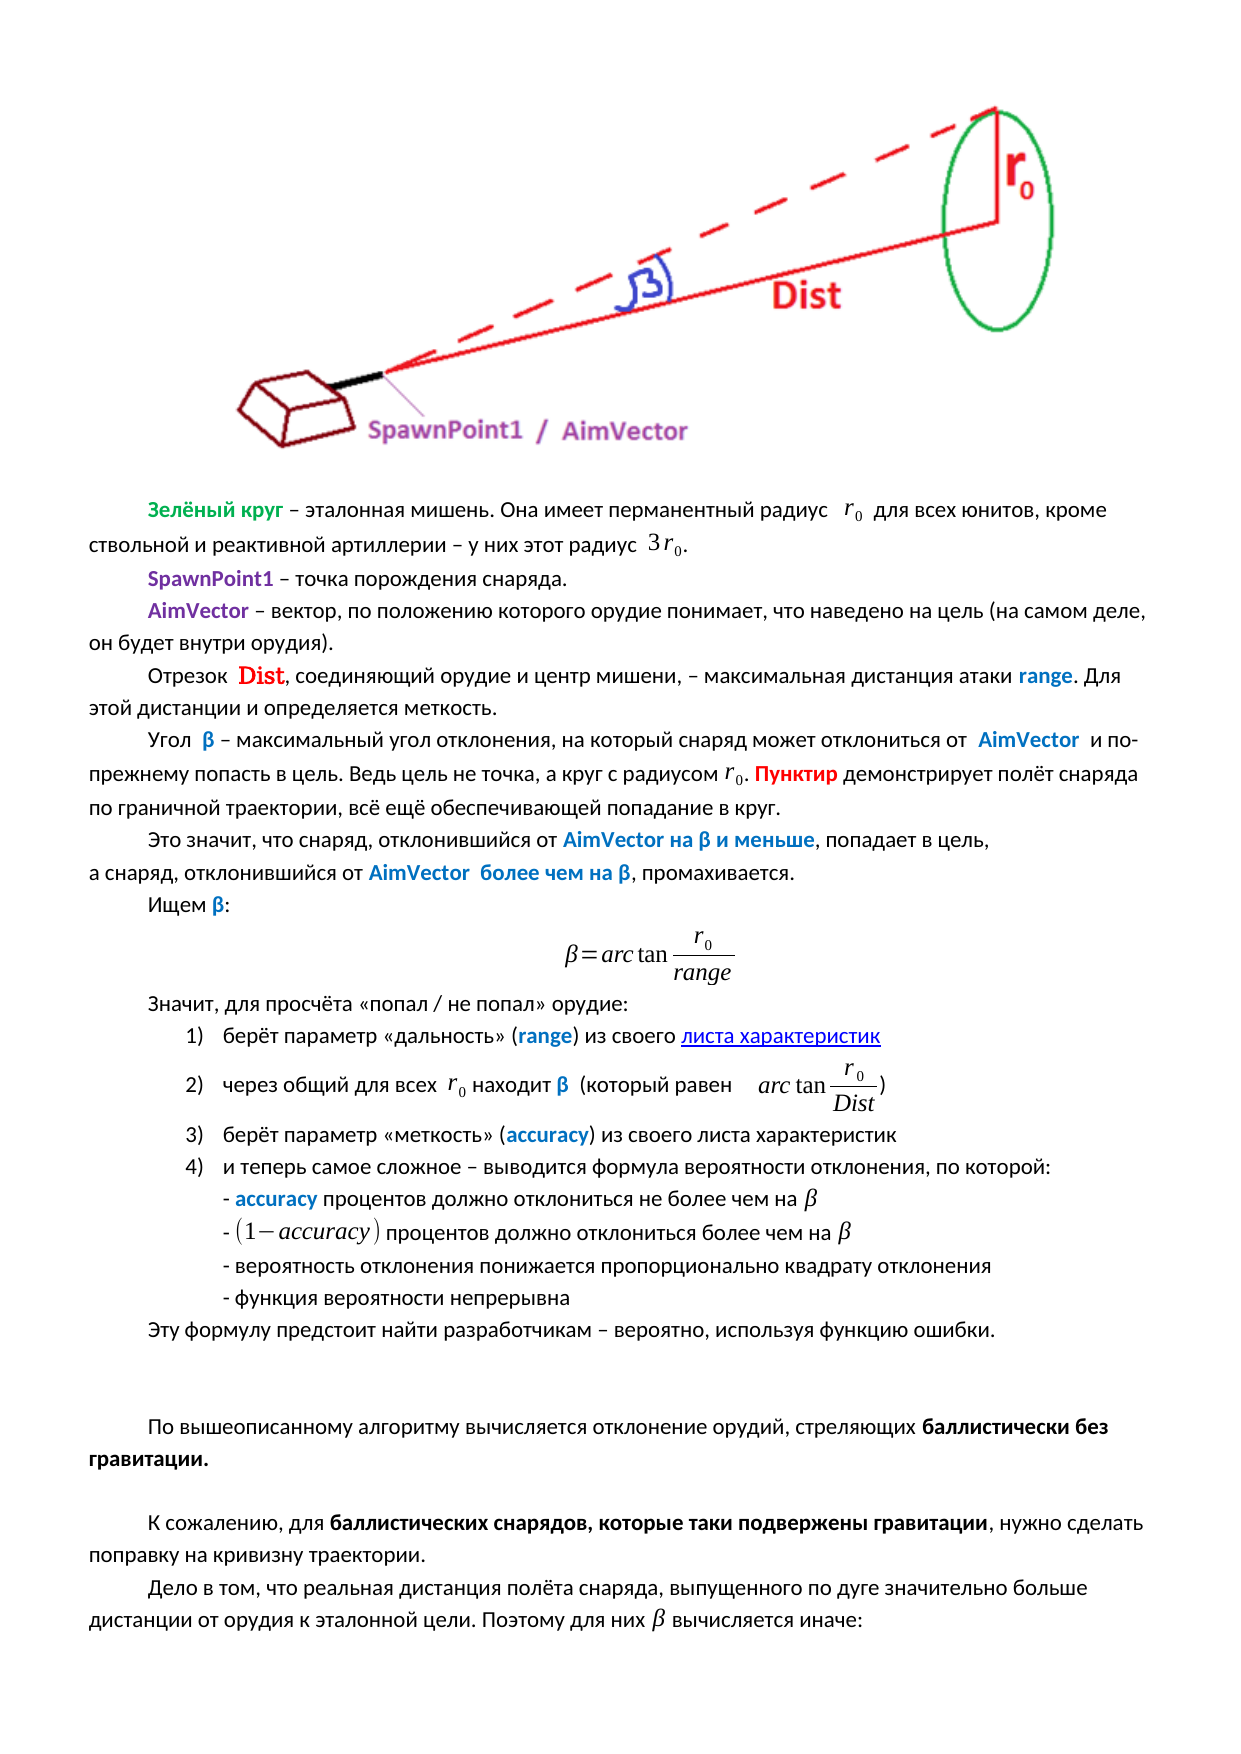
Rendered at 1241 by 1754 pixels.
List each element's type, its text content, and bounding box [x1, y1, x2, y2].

text Это значит, что снаряд, отклонившийся от AimVector на β и меньше, попадает в цель, а снаряд, отклонившийся от AimVector более чем на β, промахивается. [88, 825, 1152, 886]
text Отрезок Dist, соединяющий орудие и центр мишени, – максимальная дистанция атаки range. Для этой дистанции и определяется меткость. [88, 661, 1152, 721]
list - accuracy процентов должно отклониться не более чем на [223, 1184, 1152, 1212]
text Угол β – максимальный угол отклонения, на который снаряд может отклониться от AimVector и по-прежнему попасть в цель. Ведь цель не точка, а круг с радиусом . Пунктир демонстрирует полёт снаряда по граничной траектории, всё ещё обеспечивающей попадание в круг. [88, 726, 1152, 821]
list - вероятность отклонения понижается пропорционально квадрату отклонения [223, 1251, 1152, 1279]
text Зелёный круг – эталонная мишень. Она имеет перманентный радиус для всех юнитов, кроме ствольной и реактивной артиллерии – у них этот радиус . [88, 493, 1152, 560]
text Значит, для просчёта «попал / не попал» орудие: [88, 989, 1152, 1017]
list - процентов должно отклониться более чем на [223, 1217, 1152, 1247]
list и теперь самое сложное – выводится формула вероятности отклонения, по которой: [185, 1152, 1152, 1180]
list через общий для всех находит β (который равен ) [185, 1053, 1152, 1116]
picture [211, 88, 1088, 489]
text AimVector – вектор, по положению которого орудие понимает, что наведено на цель (на самом деле, он будет внутри орудия). [88, 596, 1152, 657]
text К сожалению, для баллистических снарядов, которые таки подвержены гравитации, нужно сделать поправку на кривизну траектории. [88, 1508, 1152, 1568]
text По вышеописанному алгоритму вычисляется отклонение орудий, стреляющих баллистически без гравитации. [88, 1412, 1152, 1472]
text Дело в том, что реальная дистанция полёта снаряда, выпущенного по дуге значительно больше дистанции от орудия к эталонной цели. Поэтому для них вычисляется иначе: [88, 1573, 1152, 1633]
text Ищем β: [88, 890, 1152, 918]
list берёт параметр «меткость» (accuracy) из своего листа характеристик [185, 1120, 1152, 1148]
list берёт параметр «дальность» (range) из своего листа характеристик [185, 1021, 1152, 1049]
text SpawnPoint1 – точка порождения снаряда. [88, 564, 1152, 592]
list - функция вероятности непрерывна [223, 1283, 1152, 1311]
text Эту формулу предстоит найти разработчикам – вероятно, используя функцию ошибки. [148, 1315, 1152, 1343]
